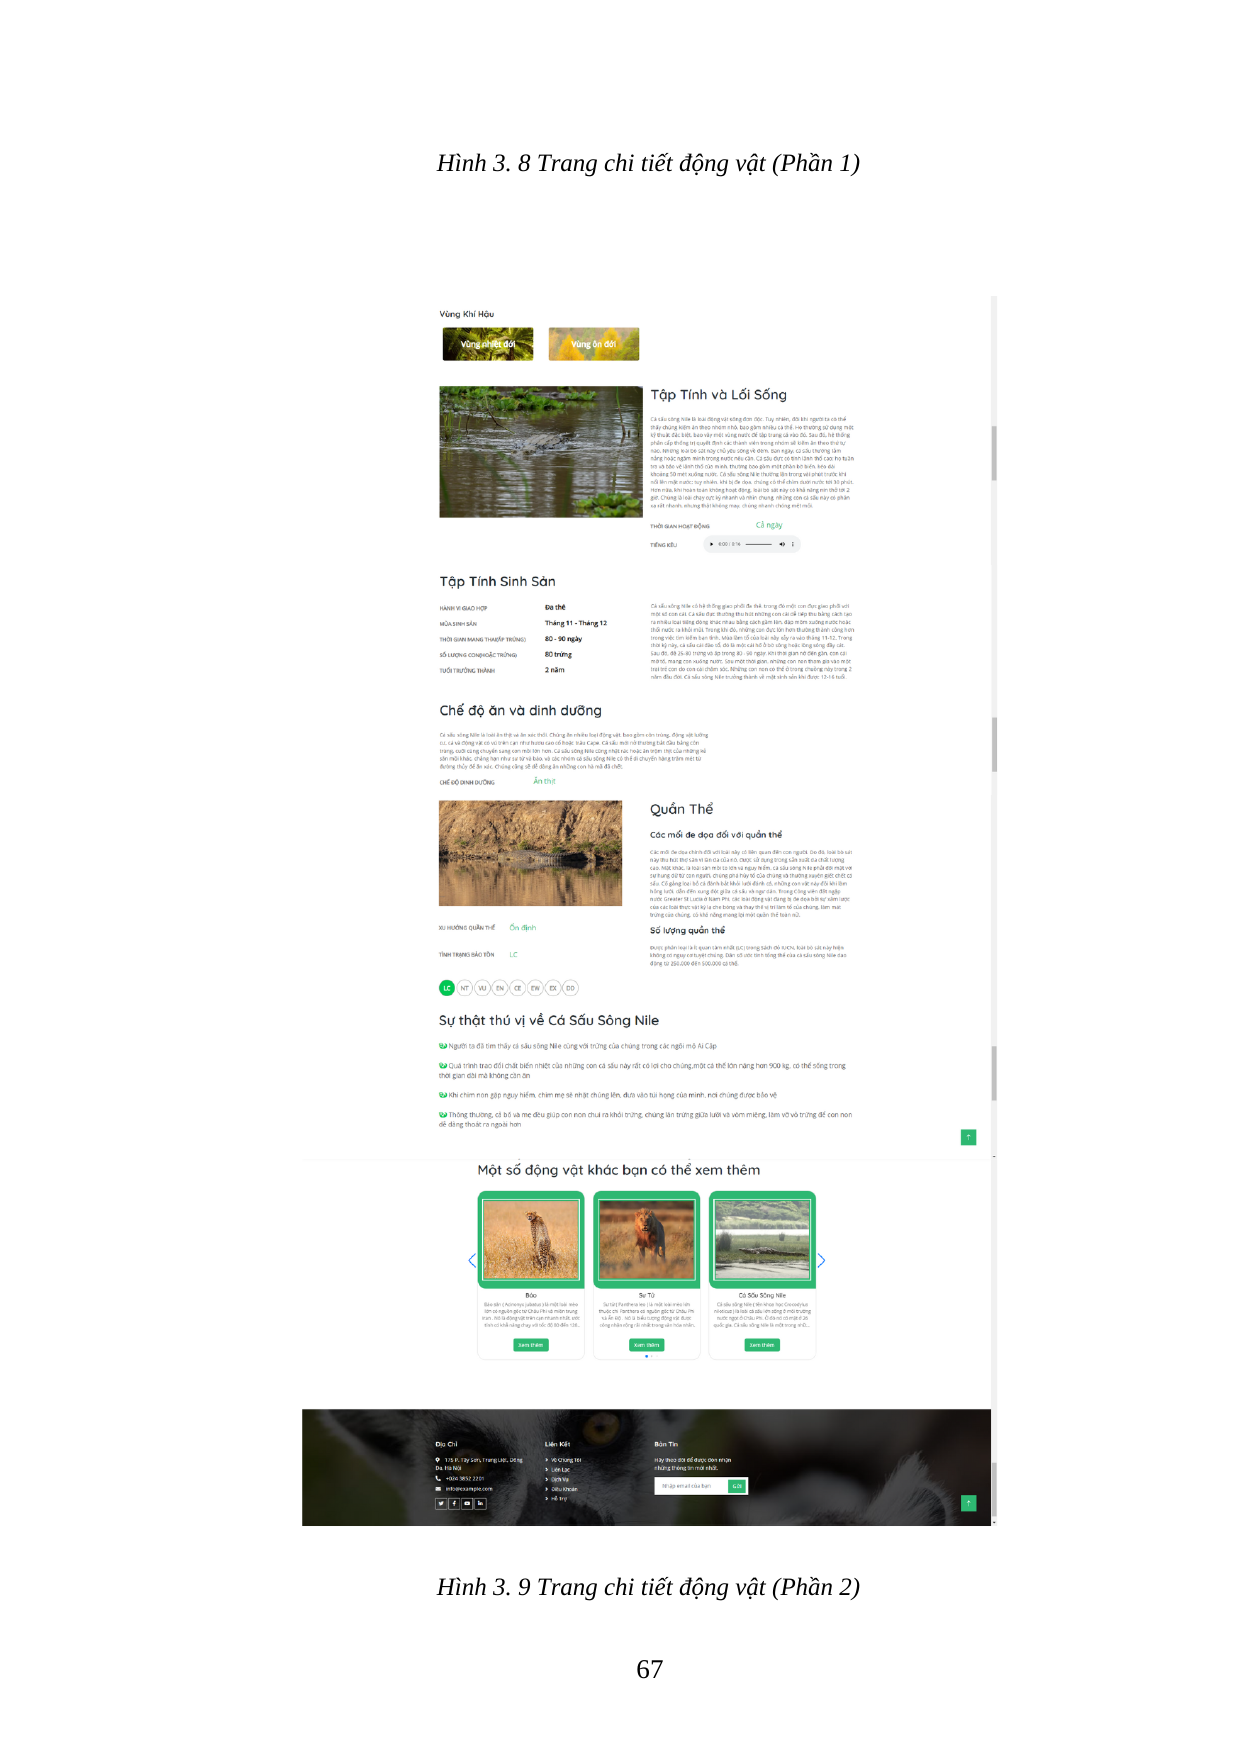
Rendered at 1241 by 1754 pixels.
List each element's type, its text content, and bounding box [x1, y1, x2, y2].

text Hình 3. 9 Trang chi tiết động vật (Phần 2) [177, 1572, 1122, 1600]
picture [177, 296, 1122, 1547]
text Hình 3. 8 Trang chi tiết động vật (Phần 1) [177, 148, 1122, 176]
